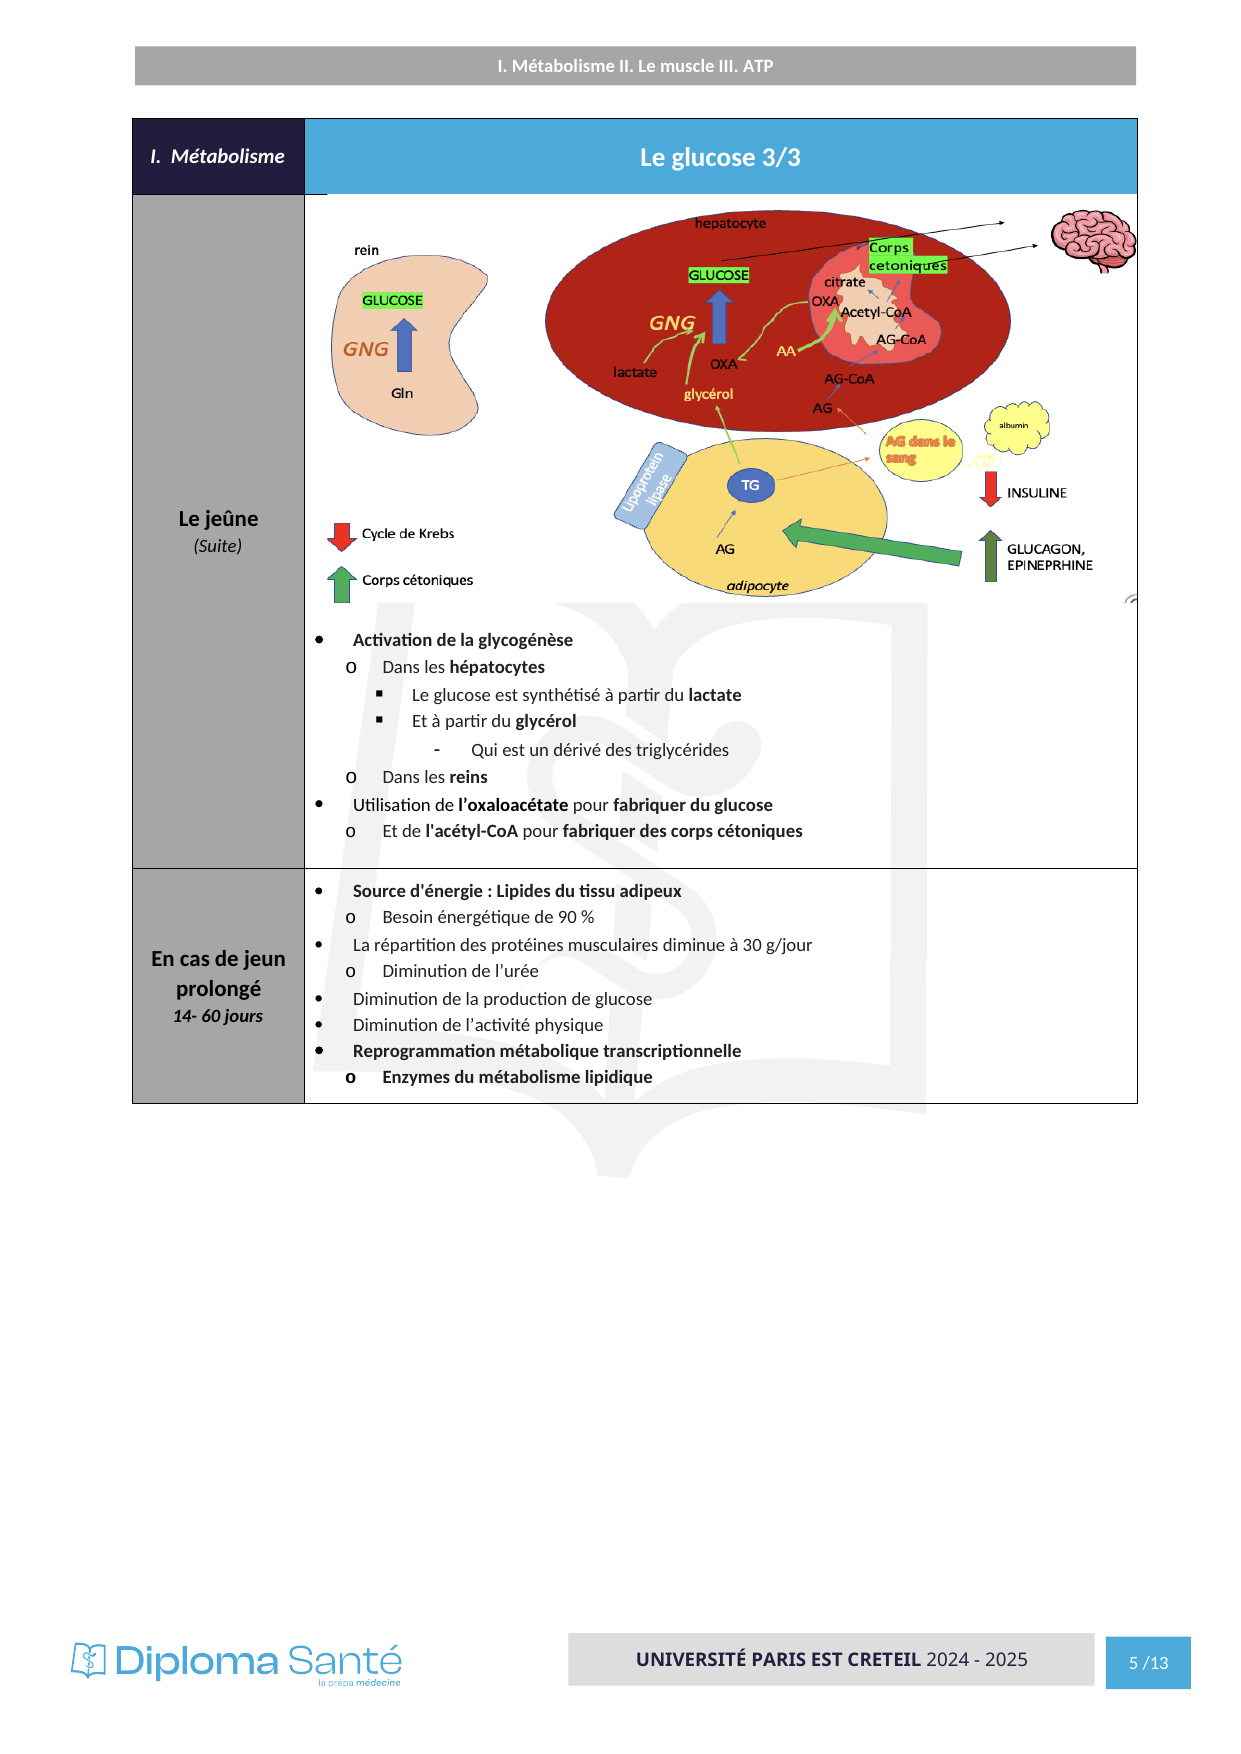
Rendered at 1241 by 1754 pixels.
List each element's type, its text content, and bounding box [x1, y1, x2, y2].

picture [119, 153, 1121, 1570]
table_cell En cas de jeun prolongé 14- 60 jours [133, 869, 304, 1103]
picture [327, 194, 1137, 603]
table_cell Le jeûne (Suite) [133, 195, 304, 868]
table_cell Source d'énergie : Lipides du tissu adipeux Besoin énergétique de 90 % La répartition des protéines musculaires diminue à 30 g/jour Diminution de l’urée Diminution de la production de glucose Diminution de l’activité physique Reprogrammation métabolique transcriptionnelle Enzymes du métabolisme lipidique [305, 869, 1137, 1103]
table_header Le glucose 3/3 [305, 119, 1137, 194]
table_cell Activation de la glycogénèse Dans les hépatocytes Le glucose est synthétisé à partir du lactate Et à partir du glycérol Qui est un dérivé des triglycérides Dans les reins Utilisation de l’oxaloacétate pour fabriquer du glucose Et de l'acétyl-CoA pour fabriquer des corps cétoniques [305, 195, 1137, 868]
table_header I. Métabolisme [133, 119, 304, 194]
picture [58, 1632, 414, 1698]
